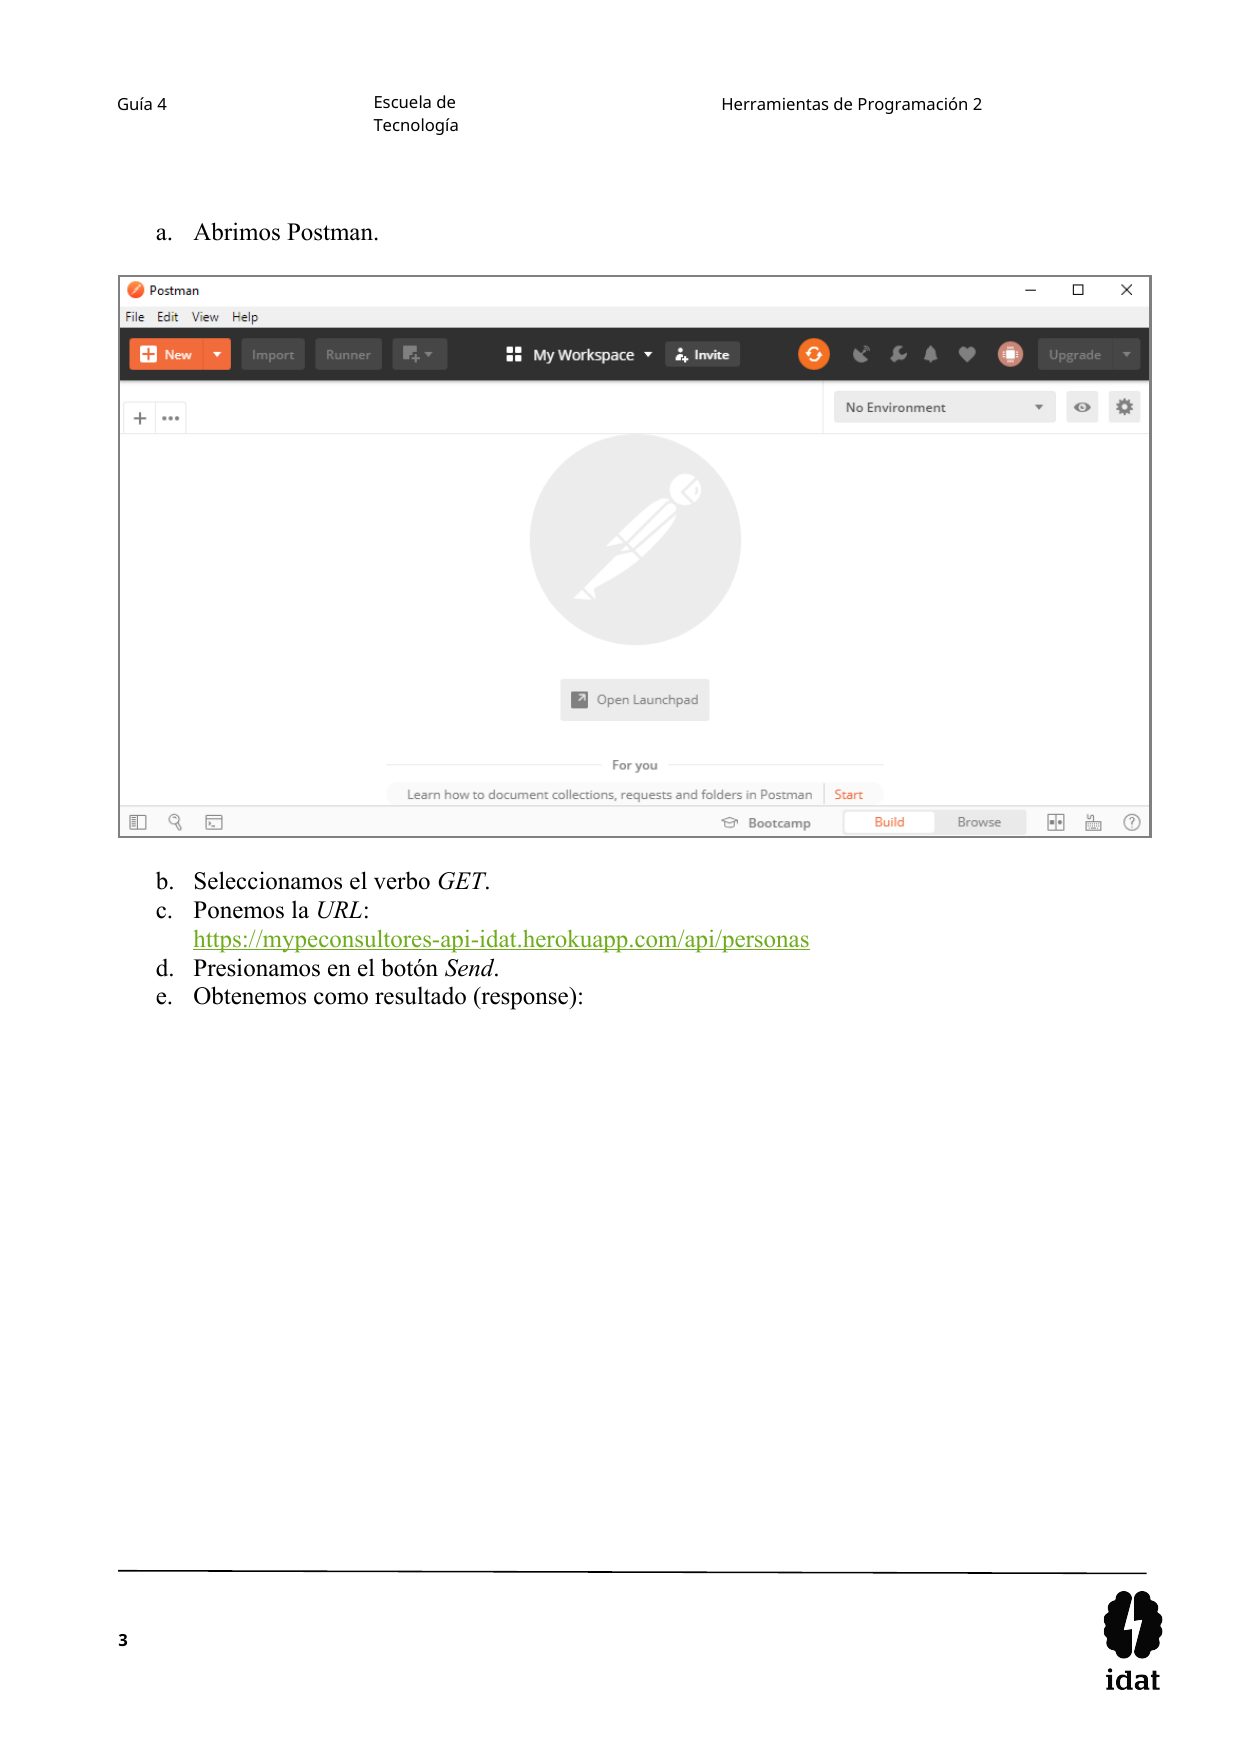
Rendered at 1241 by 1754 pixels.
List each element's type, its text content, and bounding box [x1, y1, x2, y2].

picture [120, 277, 1149, 836]
list https://mypeconsultores-api-idat.herokuapp.com/api/personas [193, 924, 1122, 953]
list Ponemos la URL: [156, 895, 1122, 924]
list Presionamos en el botón Send. [156, 953, 1122, 981]
list Abrimos Postman. [156, 217, 1122, 246]
list Obtenemos como resultado (response): [156, 981, 1122, 1010]
picture [1103, 1591, 1163, 1690]
list Seleccionamos el verbo GET. [156, 866, 1122, 895]
